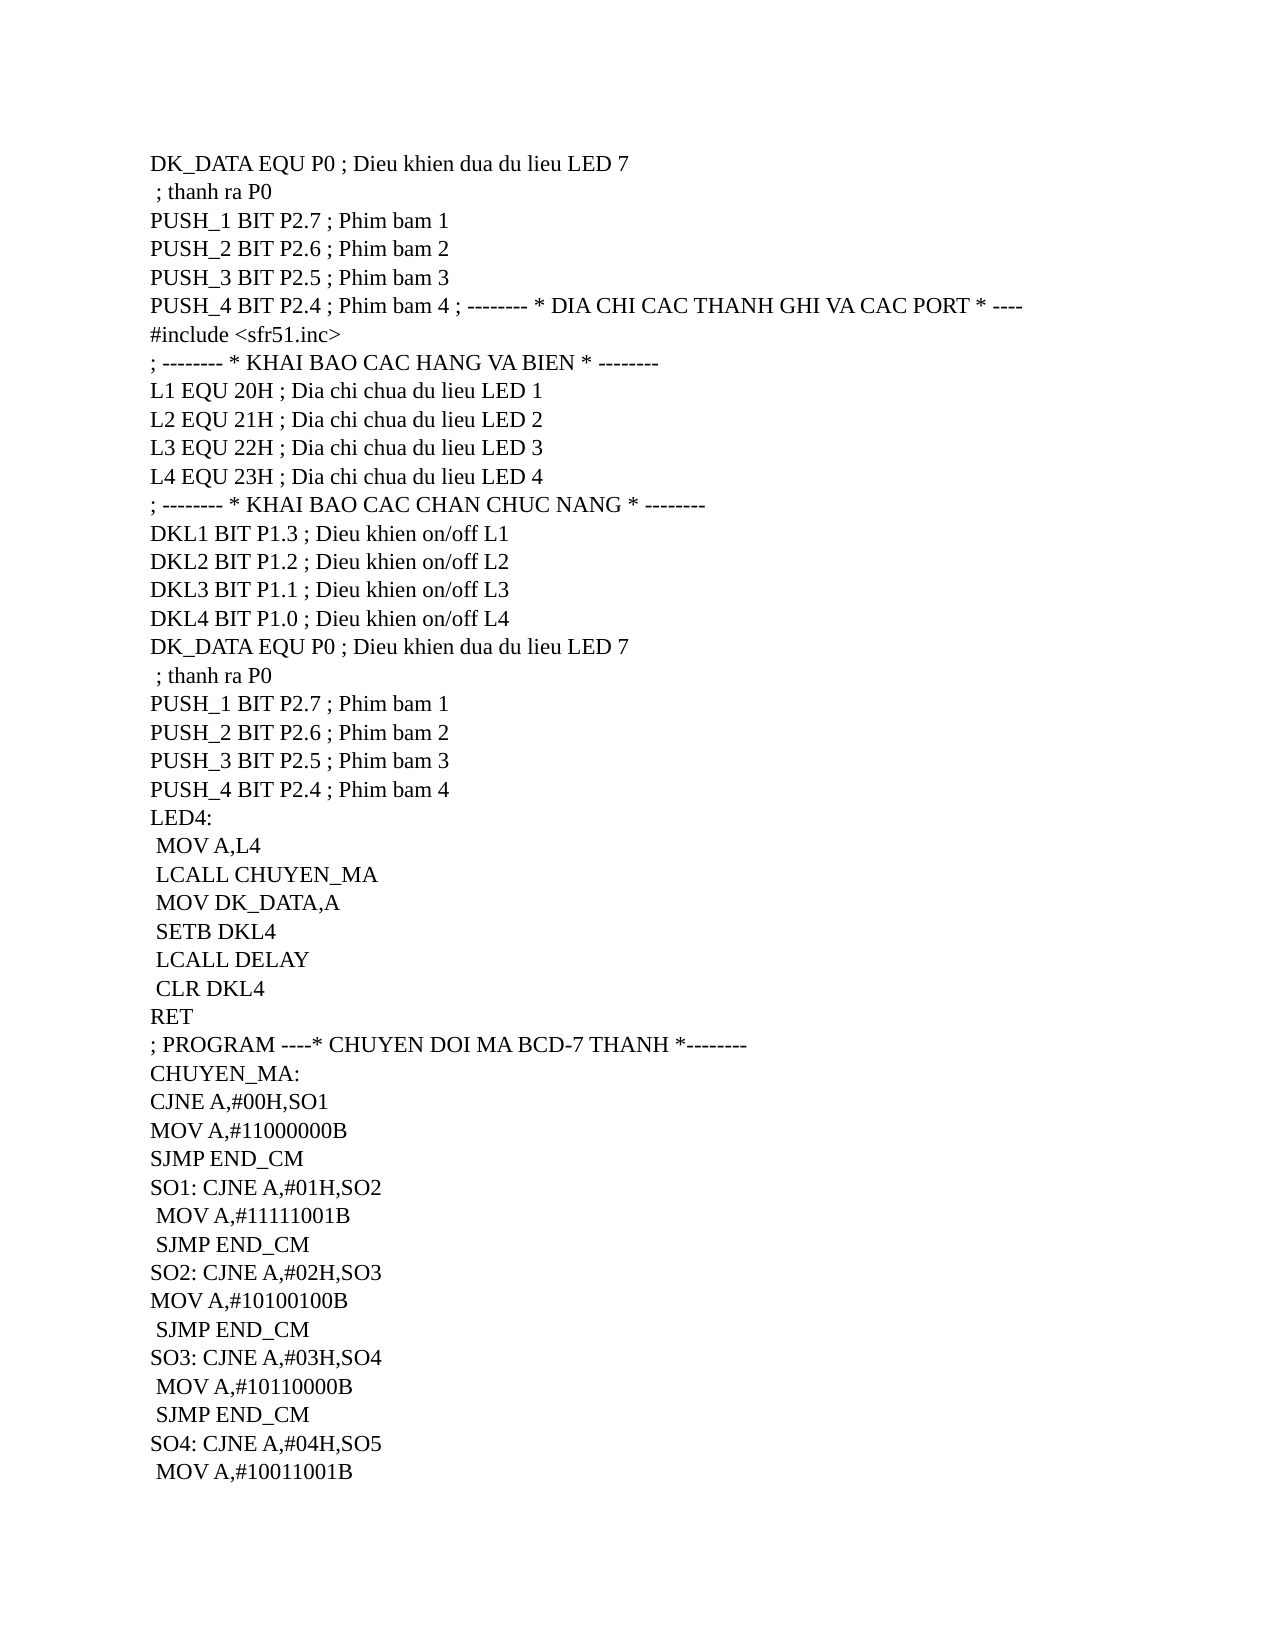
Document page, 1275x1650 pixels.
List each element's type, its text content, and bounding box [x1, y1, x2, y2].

text SJMP END_CM [150, 1316, 1125, 1342]
text MOV A,#10110000B [150, 1373, 1125, 1399]
text LCALL CHUYEN_MA [150, 861, 1125, 887]
text MOV DK_DATA,A [150, 889, 1125, 916]
text L3 EQU 22H ; Dia chi chua du lieu LED 3 [150, 434, 1125, 461]
text LCALL DELAY [150, 946, 1125, 973]
text DKL4 BIT P1.0 ; Dieu khien on/off L4 [150, 605, 1125, 631]
text L1 EQU 20H ; Dia chi chua du lieu LED 1 [150, 377, 1125, 404]
text ; -------- * KHAI BAO CAC CHAN CHUC NANG * -------- [150, 491, 1125, 518]
text PUSH_4 BIT P2.4 ; Phim bam 4 [150, 776, 1125, 802]
text ; -------- * KHAI BAO CAC HANG VA BIEN * -------- [150, 349, 1125, 375]
text ; PROGRAM ----* CHUYEN DOI MA BCD-7 THANH *-------- [150, 1032, 1125, 1058]
text SO3: CJNE A,#03H,SO4 [150, 1344, 1125, 1371]
text PUSH_3 BIT P2.5 ; Phim bam 3 [150, 264, 1125, 290]
text #include <sfr51.inc> [150, 321, 1125, 347]
text ; thanh ra P0 [150, 178, 1125, 205]
text PUSH_3 BIT P2.5 ; Phim bam 3 [150, 747, 1125, 773]
text LED4: [150, 804, 1125, 830]
text SO1: CJNE A,#01H,SO2 [150, 1174, 1125, 1200]
text RET [150, 1003, 1125, 1029]
text DKL2 BIT P1.2 ; Dieu khien on/off L2 [150, 548, 1125, 574]
text SETB DKL4 [150, 918, 1125, 944]
text DK_DATA EQU P0 ; Dieu khien dua du lieu LED 7 [150, 150, 1125, 176]
text DKL3 BIT P1.1 ; Dieu khien on/off L3 [150, 577, 1125, 603]
text MOV A,#10011001B [150, 1458, 1125, 1484]
text DK_DATA EQU P0 ; Dieu khien dua du lieu LED 7 [150, 633, 1125, 660]
text MOV A,#11111001B [150, 1202, 1125, 1228]
text CHUYEN_MA: [150, 1060, 1125, 1086]
text PUSH_4 BIT P2.4 ; Phim bam 4 ; -------- * DIA CHI CAC THANH GHI VA CAC PORT * ---- [150, 292, 1125, 318]
text SO4: CJNE A,#04H,SO5 [150, 1430, 1125, 1456]
text SJMP END_CM [150, 1231, 1125, 1257]
text MOV A,#10100100B [150, 1287, 1125, 1314]
text PUSH_1 BIT P2.7 ; Phim bam 1 [150, 690, 1125, 717]
text PUSH_2 BIT P2.6 ; Phim bam 2 [150, 719, 1125, 745]
text CLR DKL4 [150, 975, 1125, 1001]
text MOV A,#11000000B [150, 1117, 1125, 1143]
text L4 EQU 23H ; Dia chi chua du lieu LED 4 [150, 463, 1125, 489]
text L2 EQU 21H ; Dia chi chua du lieu LED 2 [150, 406, 1125, 432]
text PUSH_2 BIT P2.6 ; Phim bam 2 [150, 235, 1125, 262]
text MOV A,L4 [150, 832, 1125, 859]
text PUSH_1 BIT P2.7 ; Phim bam 1 [150, 207, 1125, 233]
text SJMP END_CM [150, 1401, 1125, 1428]
text ; thanh ra P0 [150, 662, 1125, 688]
text DKL1 BIT P1.3 ; Dieu khien on/off L1 [150, 520, 1125, 546]
text SO2: CJNE A,#02H,SO3 [150, 1259, 1125, 1285]
text SJMP END_CM [150, 1145, 1125, 1172]
text CJNE A,#00H,SO1 [150, 1088, 1125, 1115]
